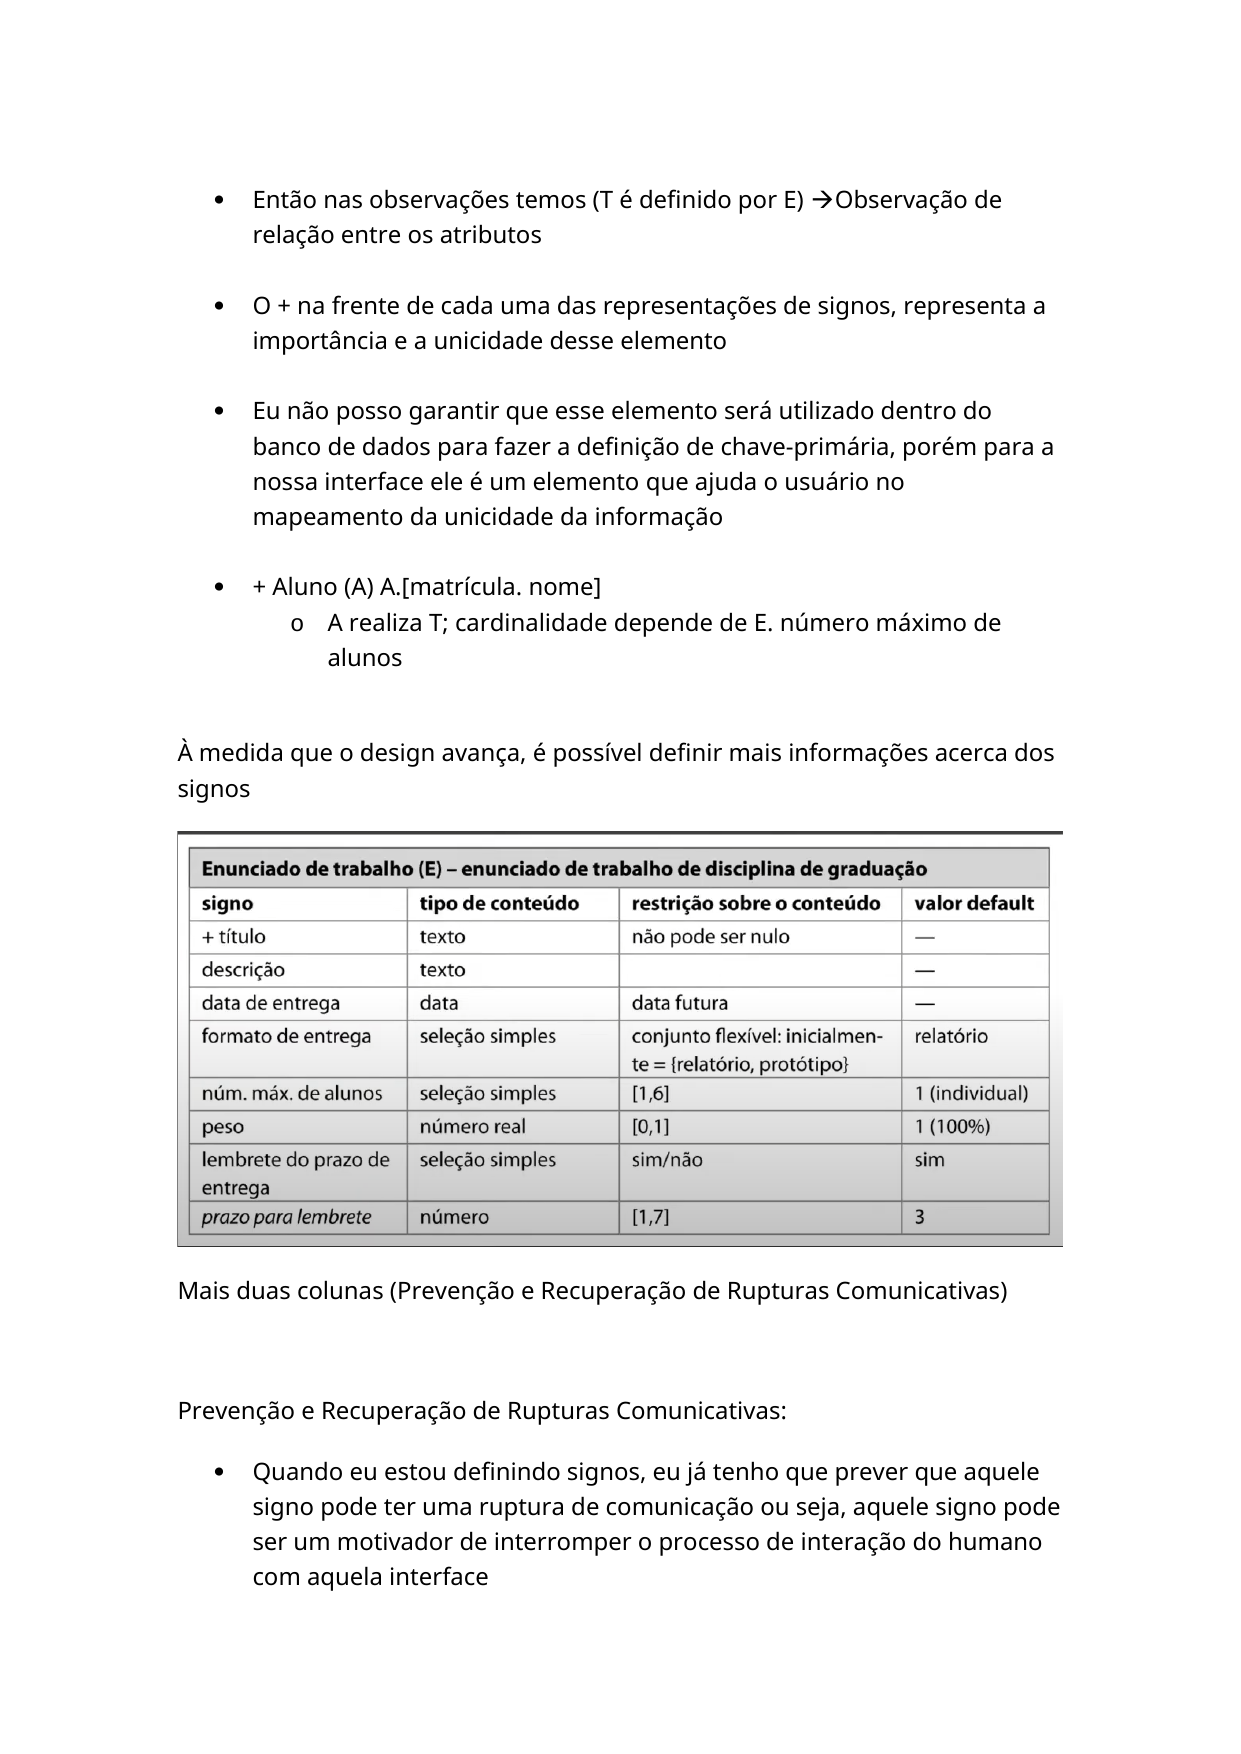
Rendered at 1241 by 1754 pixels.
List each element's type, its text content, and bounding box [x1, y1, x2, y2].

text À medida que o design avança, é possível definir mais informações acerca dos signos [177, 736, 1063, 804]
picture [177, 831, 1063, 1247]
list Então nas observações temos (T é definido por E) Observação de relação entre os atributos [215, 183, 1063, 251]
list Eu não posso garantir que esse elemento será utilizado dentro do banco de dados para fazer a definição de chave-primária, porém para a nossa interface ele é um elemento que ajuda o usuário no mapeamento da unicidade da informação [215, 394, 1063, 532]
list + Aluno (A) A.[matrícula. nome] [215, 570, 1063, 603]
text Prevenção e Recuperação de Rupturas Comunicativas: [177, 1394, 1063, 1427]
list Quando eu estou definindo signos, eu já tenho que prever que aquele signo pode ter uma ruptura de comunicação ou seja, aquele signo pode ser um motivador de interromper o processo de interação do humano com aquela interface [215, 1454, 1063, 1593]
text Mais duas colunas (Prevenção e Recuperação de Rupturas Comunicativas) [177, 1274, 1063, 1306]
list O + na frente de cada uma das representações de signos, representa a importância e a unicidade desse elemento [215, 288, 1063, 356]
list A realiza T; cardinalidade depende de E. número máximo de alunos [290, 605, 1063, 673]
